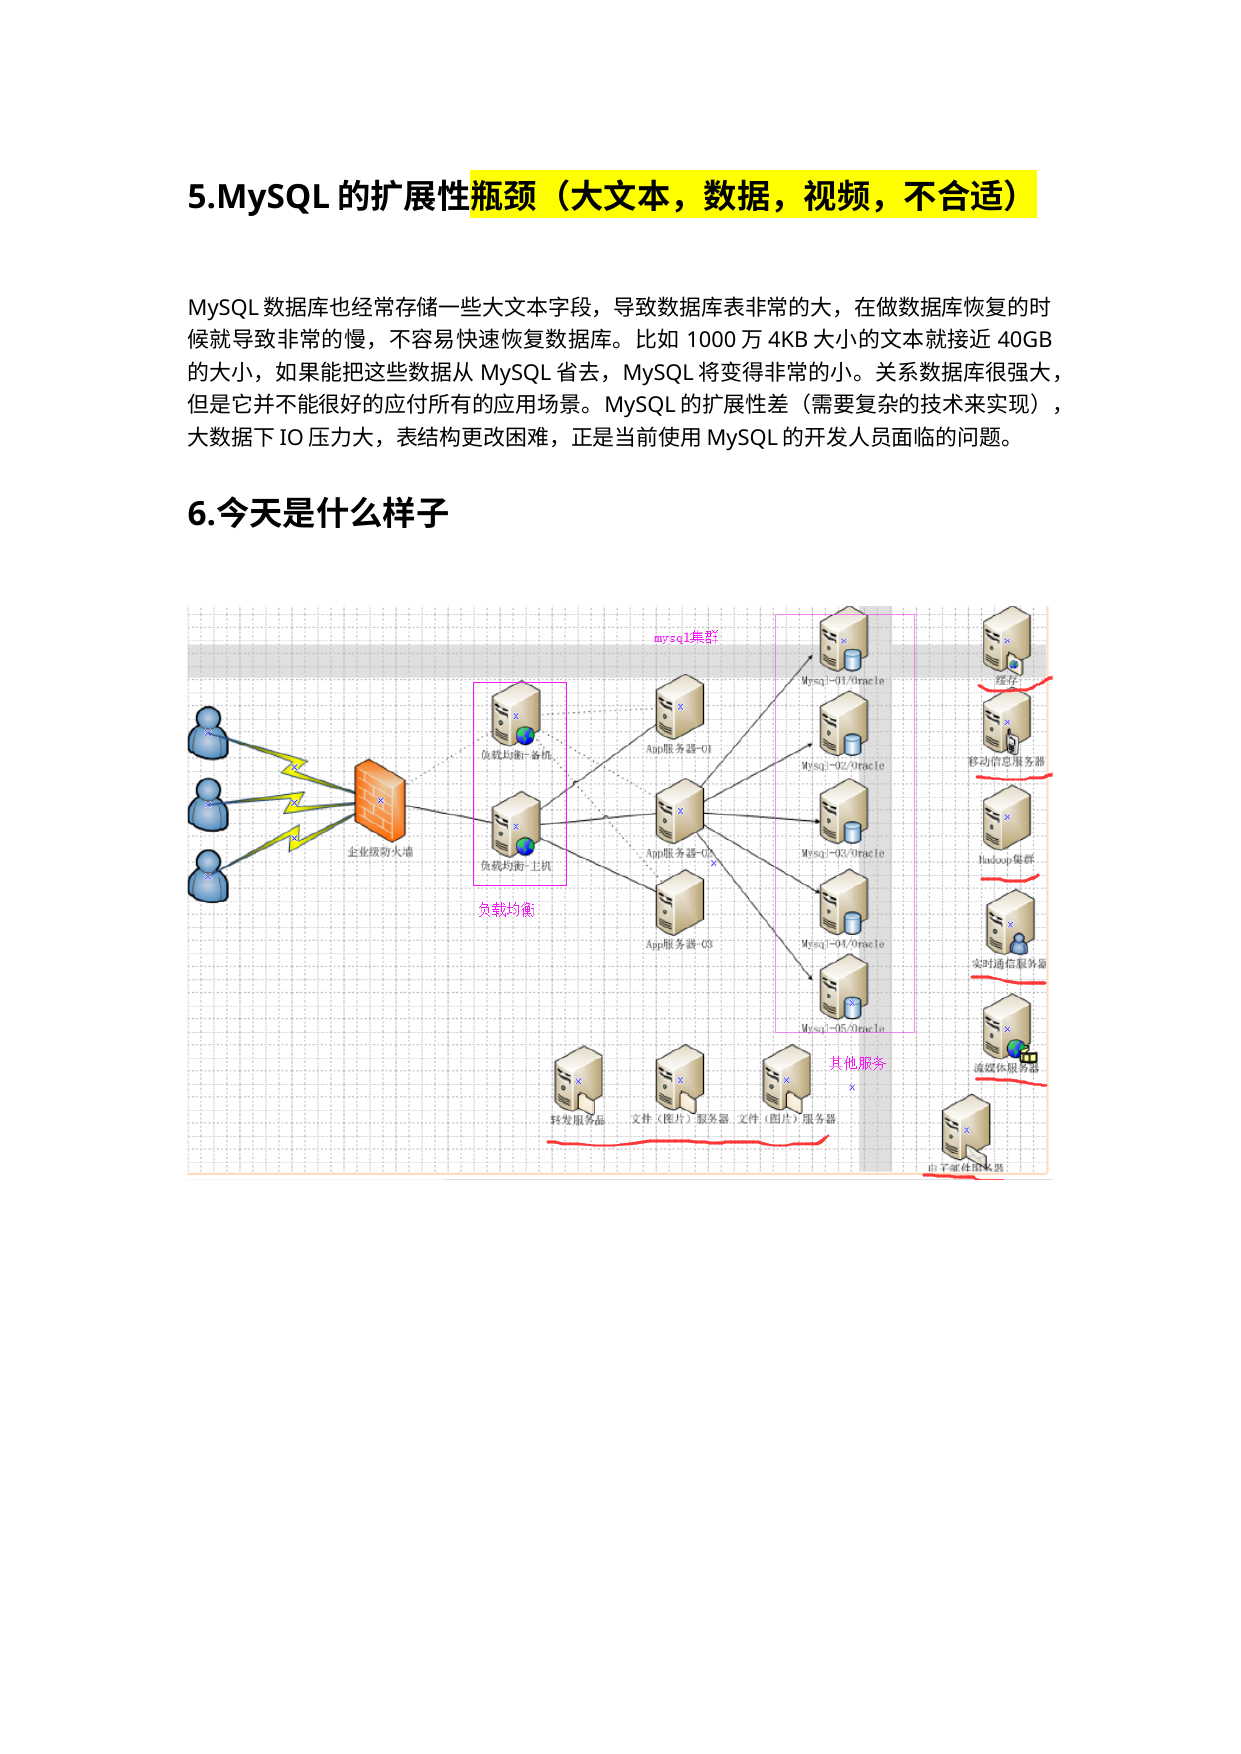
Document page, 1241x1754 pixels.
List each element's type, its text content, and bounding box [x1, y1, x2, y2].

subtitle 6.今天是什么样子 [187, 479, 1053, 544]
text MySQL数据库也经常存储一些大文本字段，导致数据库表非常的大，在做数据库恢复的时候就导致非常的慢，不容易快速恢复数据库。比如1000万4KB大小的文本就接近40GB的大小，如果能把这些数据从MySQL省去，MySQL将变得非常的小。关系数据库很强大，但是它并不能很好的应付所有的应用场景。MySQL的扩展性差（需要复杂的技术来实现），大数据下IO压力大，表结构更改困难，正是当前使用MySQL的开发人员面临的问题。 [187, 289, 1053, 452]
subtitle 5.MySQL的扩展性瓶颈（大文本，数据，视频，不合适） [187, 162, 1053, 227]
picture [187, 606, 1053, 1180]
